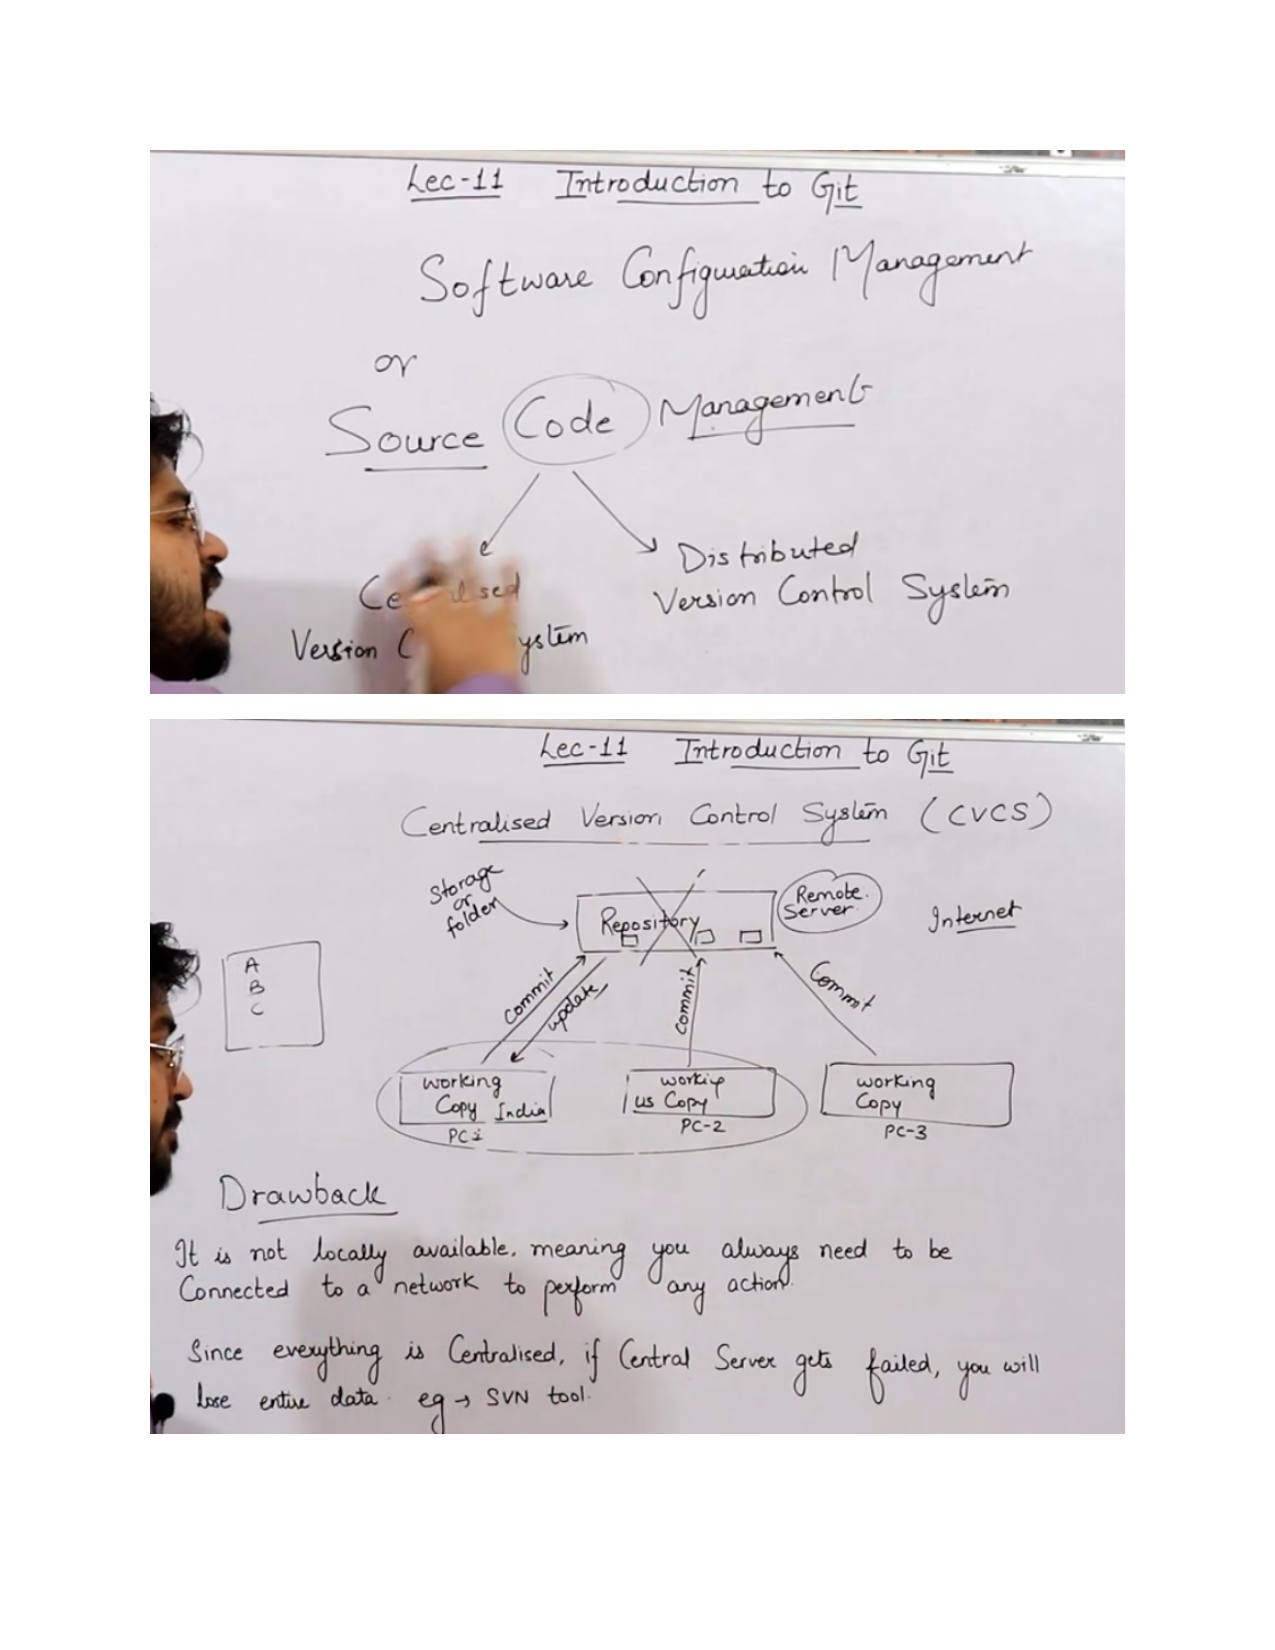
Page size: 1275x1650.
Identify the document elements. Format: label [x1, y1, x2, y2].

picture [150, 719, 1125, 1434]
picture [150, 150, 1125, 694]
